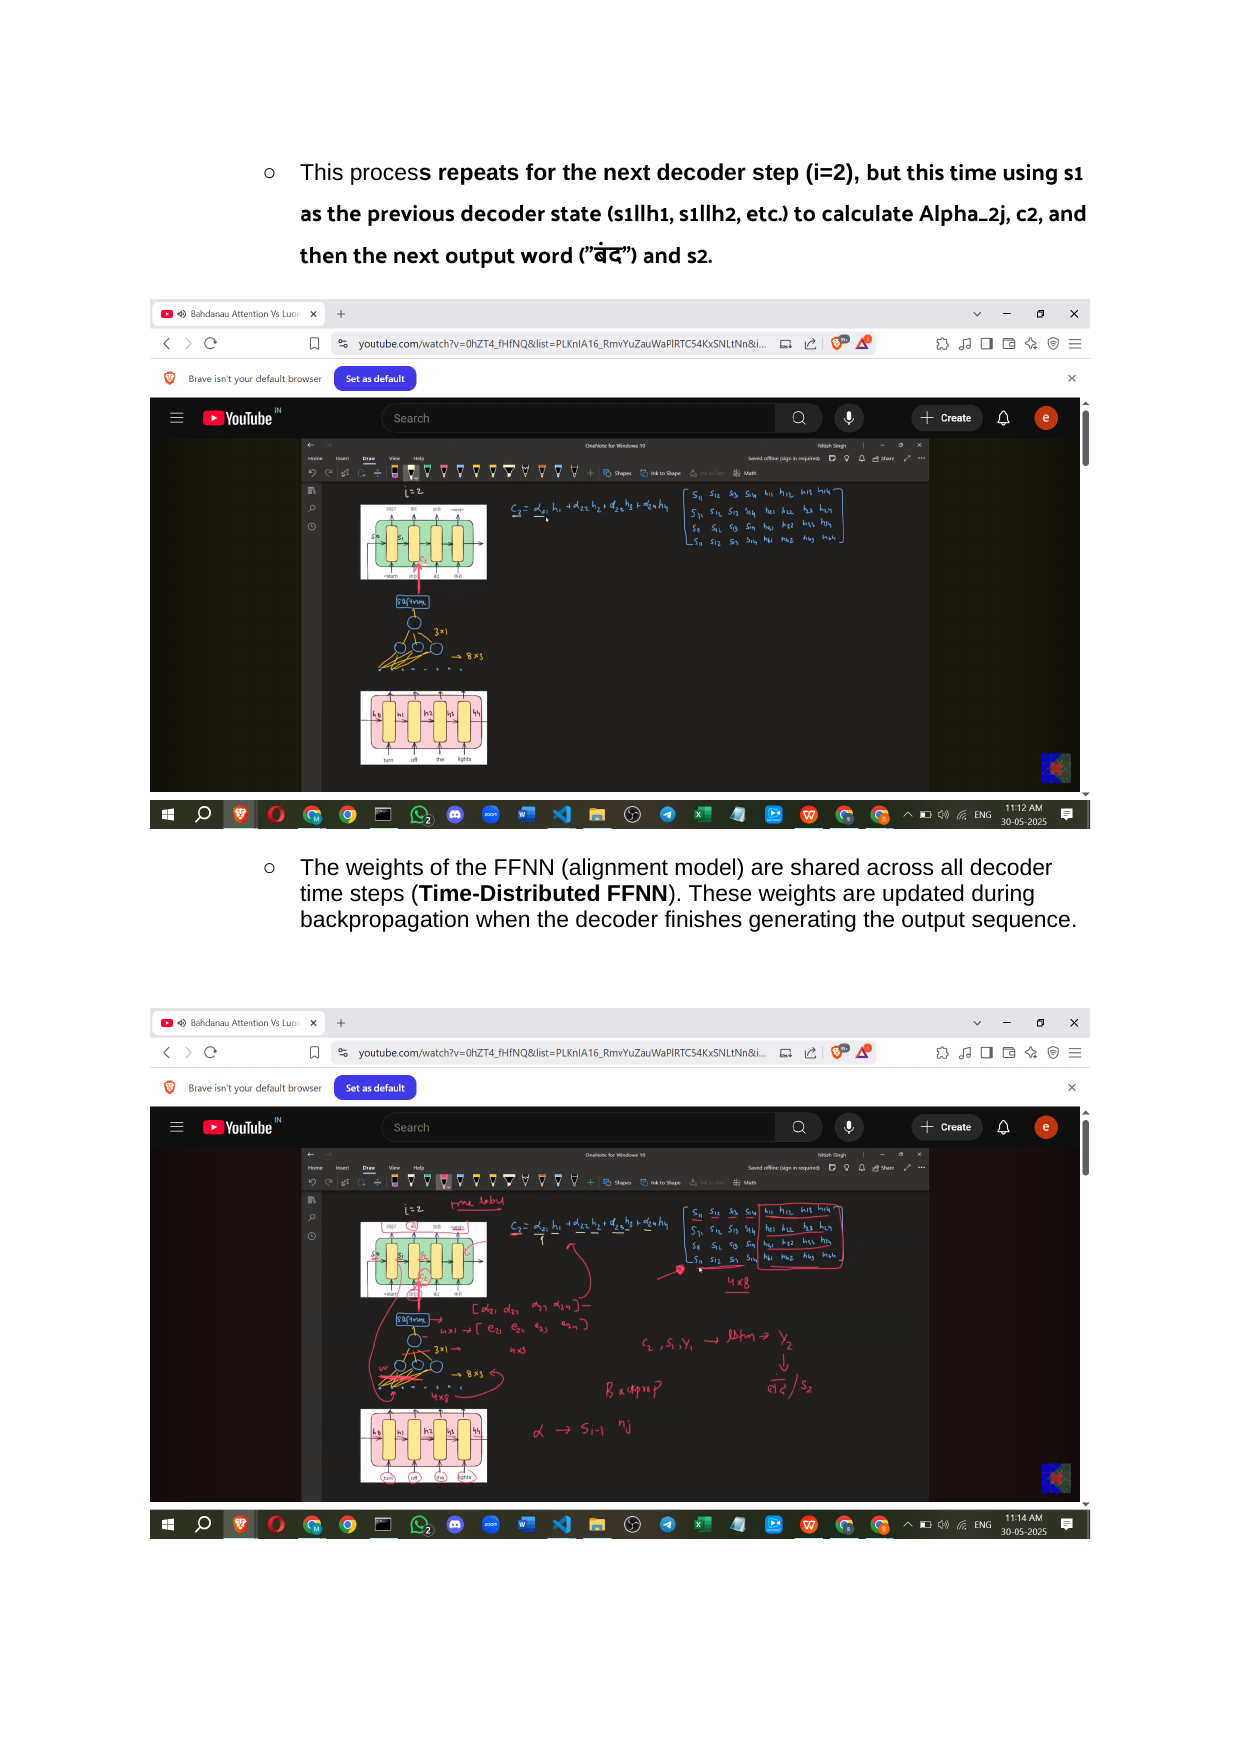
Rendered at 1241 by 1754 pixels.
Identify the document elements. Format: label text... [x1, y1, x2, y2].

picture [150, 1008, 1091, 1539]
picture [150, 299, 1091, 829]
list This process repeats for the next decoder step (i=2), but this time using s1 as the previous decoder state (s1||h1, s1||h2, etc.) to calculate Alpha_2j, c2, and then the next output word ("बंद") and s2. [262, 150, 1090, 274]
list The weights of the FFNN (alignment model) are shared across all decoder time steps (Time-Distributed FFNN). These weights are updated during backpropagation when the decoder finishes generating the output sequence. [262, 853, 1090, 933]
